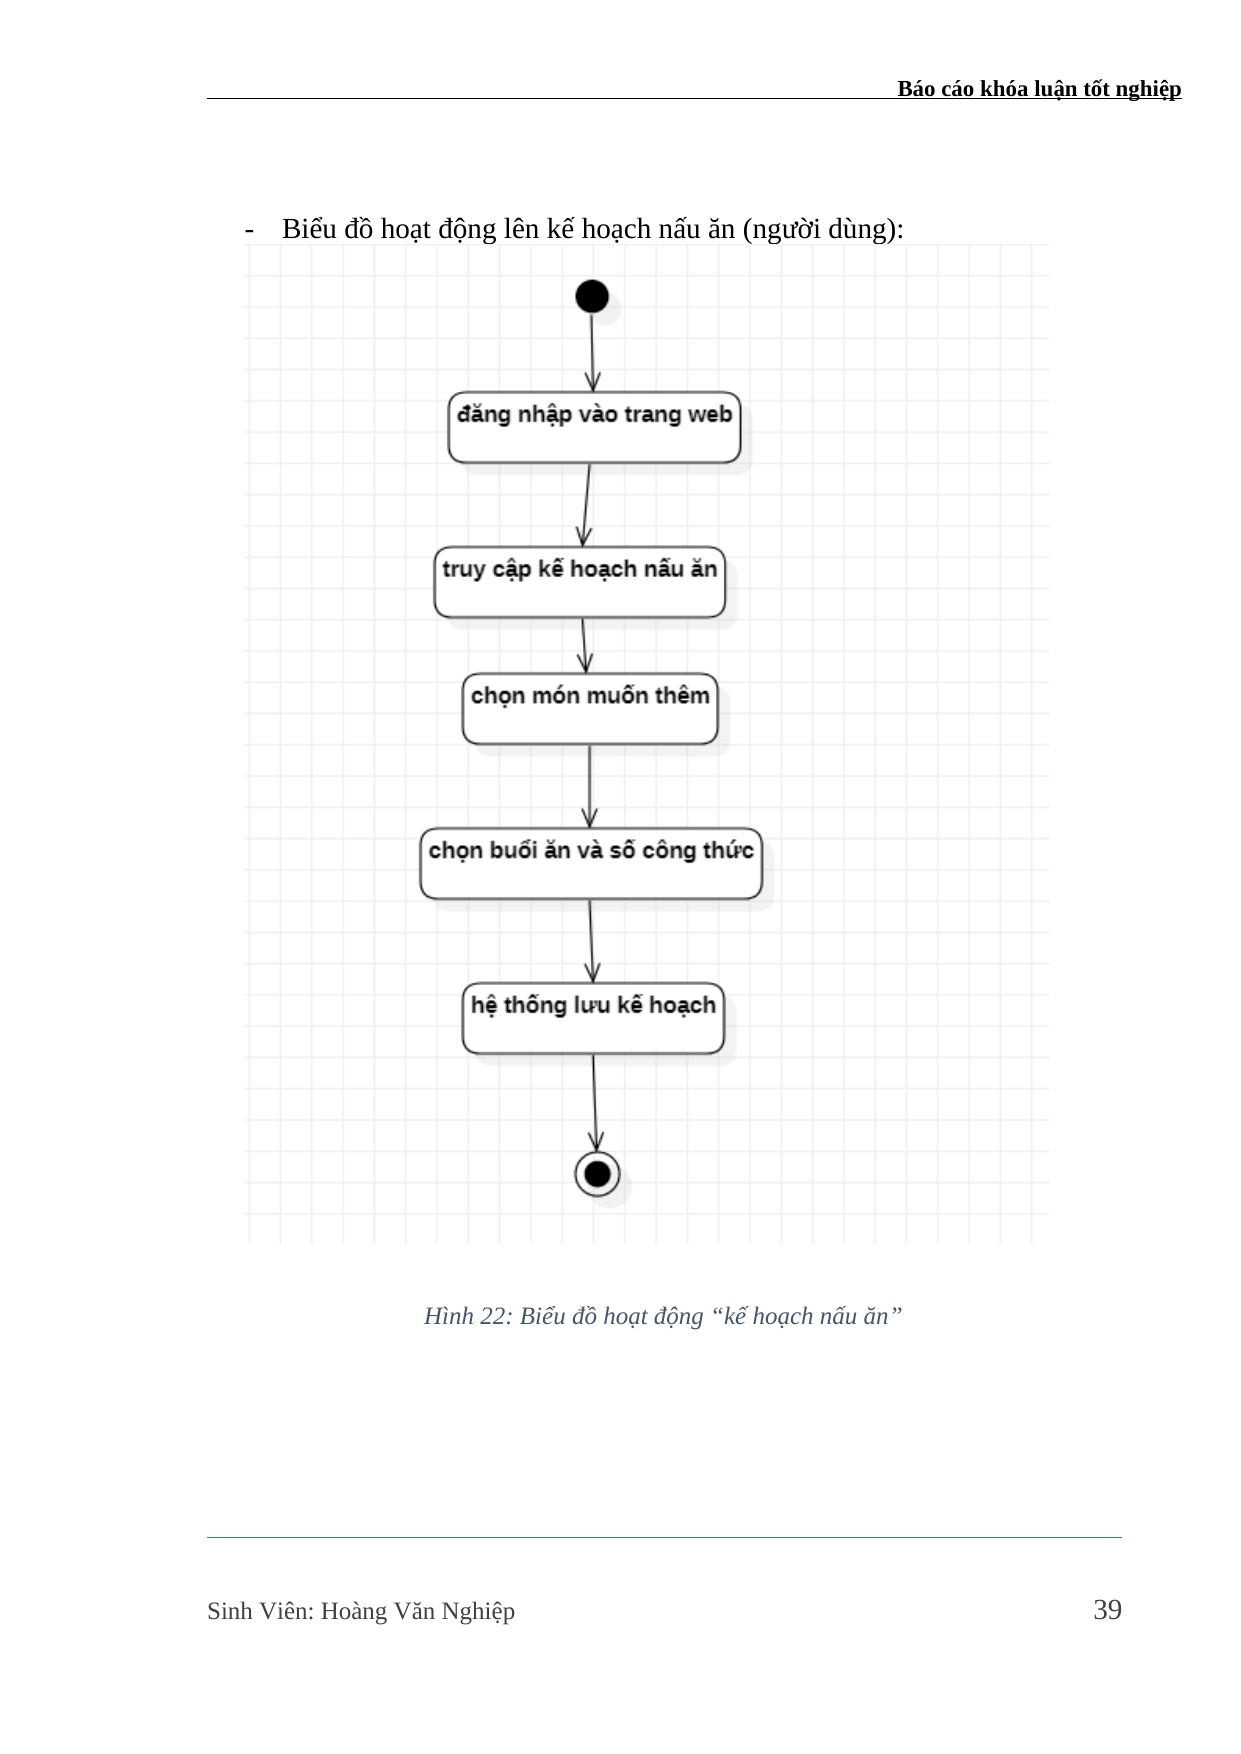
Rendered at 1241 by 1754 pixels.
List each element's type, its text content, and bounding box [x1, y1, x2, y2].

list Biểu đồ hoạt động lên kế hoạch nấu ăn (người dùng): [244, 211, 1122, 244]
picture [244, 244, 1049, 1243]
text Hình 22: Biểu đồ hoạt động “kế hoạch nấu ăn” [207, 1301, 1122, 1330]
